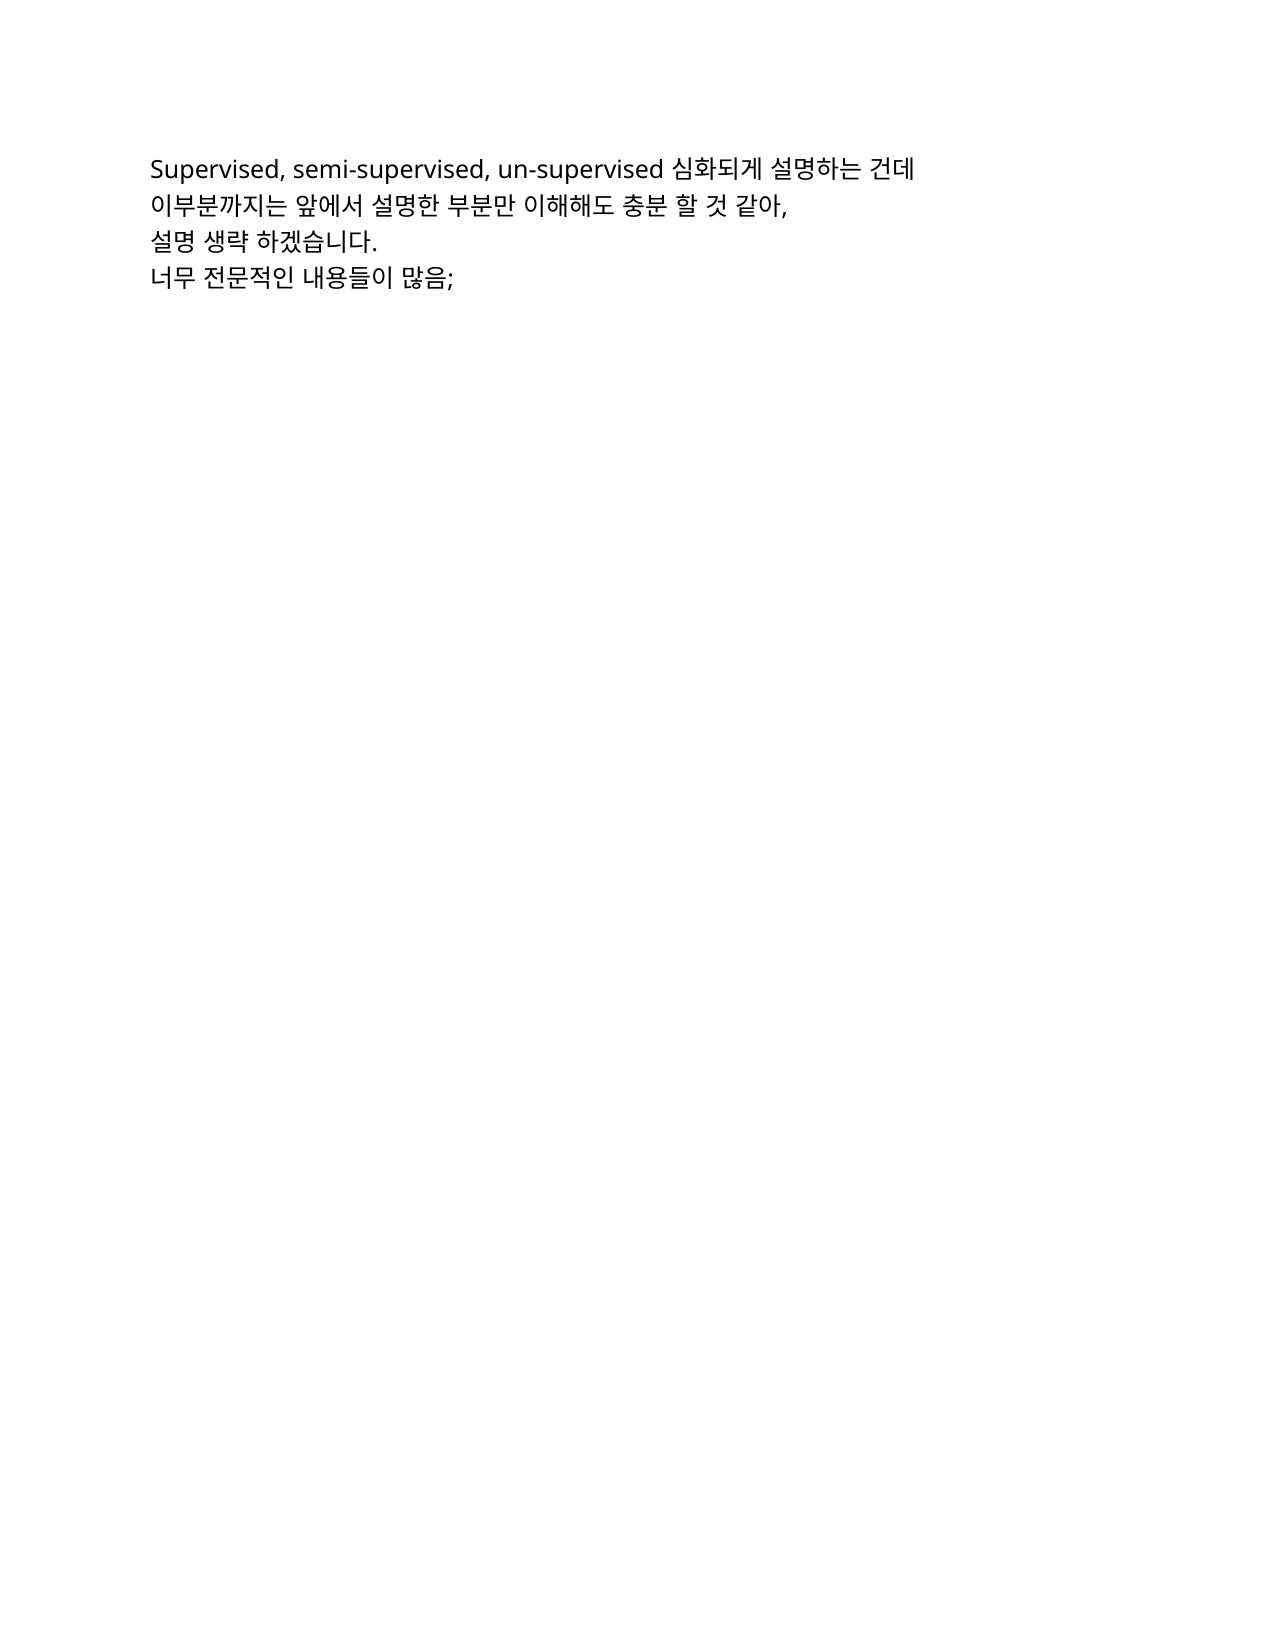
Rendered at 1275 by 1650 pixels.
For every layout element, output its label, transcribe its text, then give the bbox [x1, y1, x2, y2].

text 설명 생략 하겠습니다. [150, 222, 1125, 259]
text 너무 전문적인 내용들이 많음; [150, 259, 1125, 295]
text 이부분까지는 앞에서 설명한 부분만 이해해도 충분 할 것 같아, [150, 186, 1125, 222]
text Supervised, semi-supervised, un-supervised 심화되게 설명하는 건데 [150, 150, 1125, 186]
